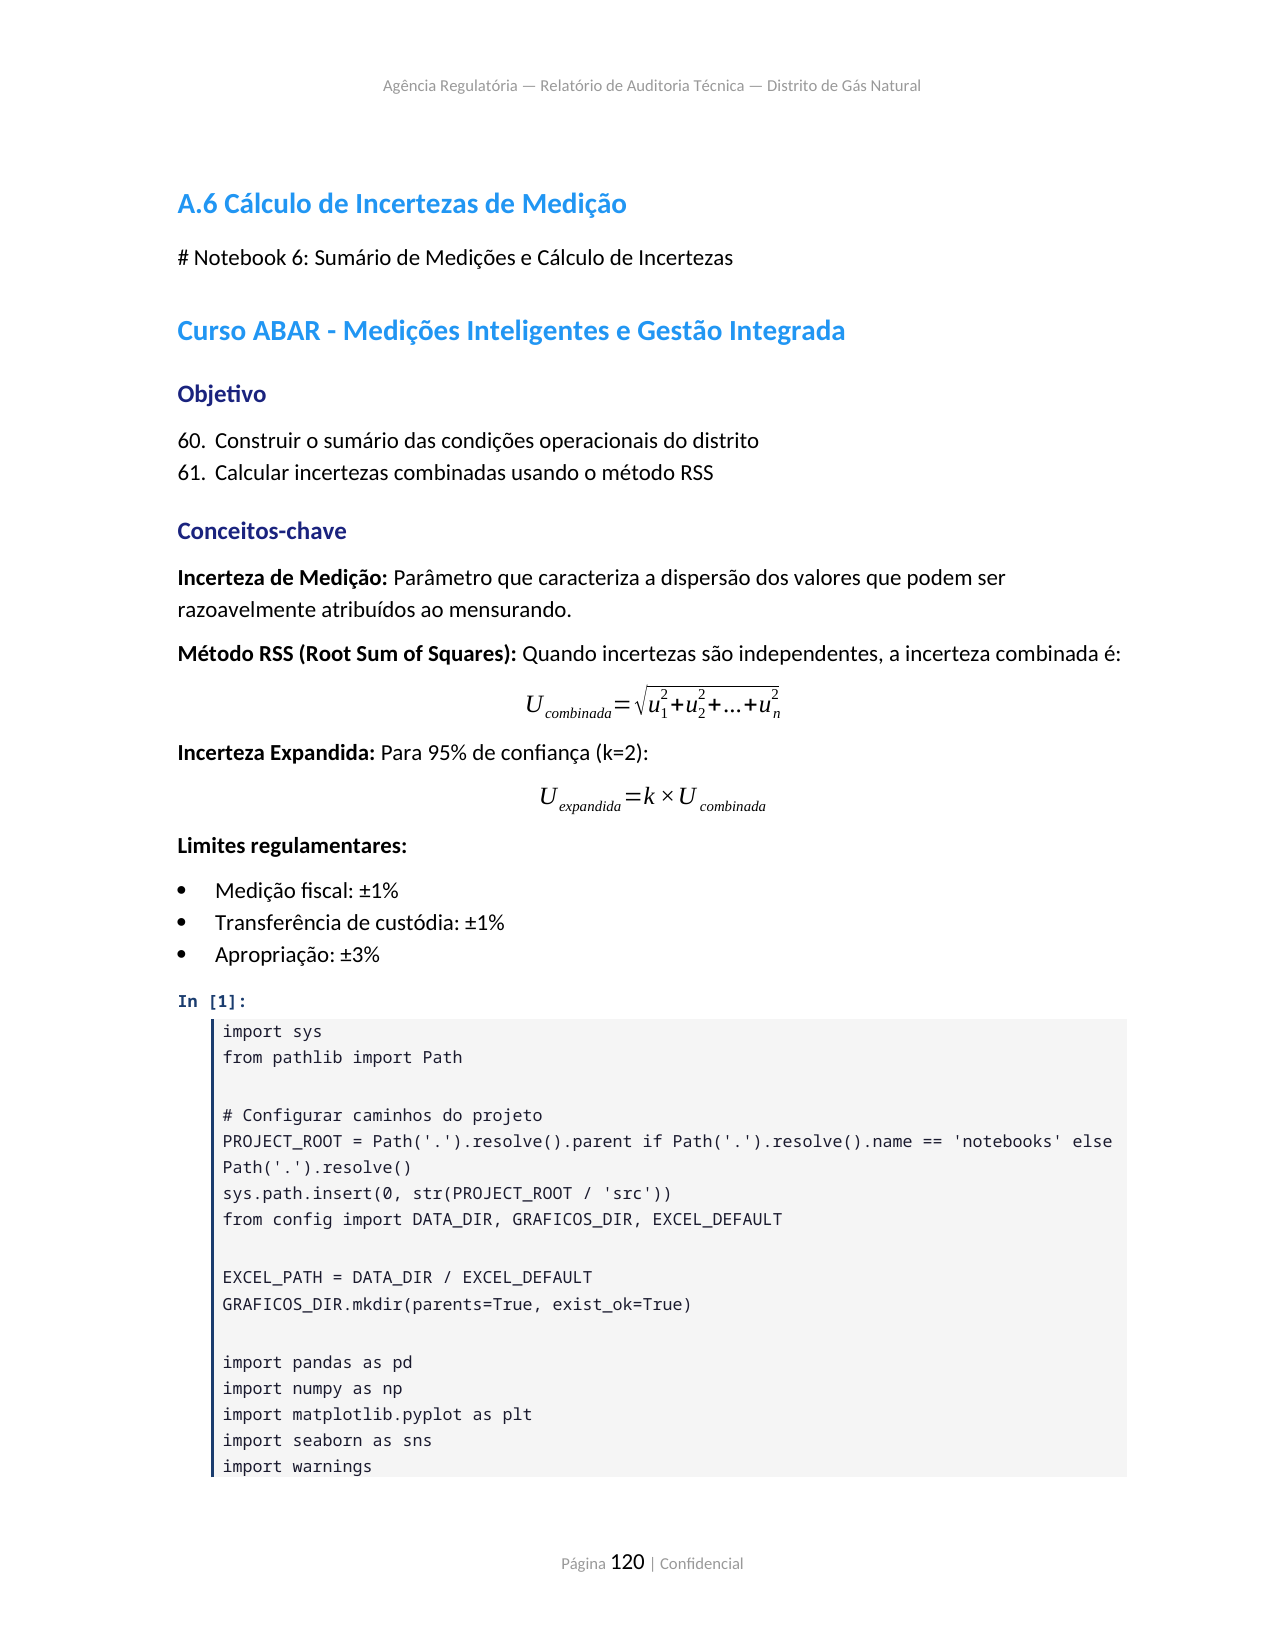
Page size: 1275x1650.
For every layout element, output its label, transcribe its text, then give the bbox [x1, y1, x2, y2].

list Calcular incertezas combinadas usando o método RSS [177, 458, 1127, 486]
text sys.path.insert(0, str(PROJECT_ROOT / 'src')) [214, 1182, 1127, 1204]
text Incerteza Expandida: Para 95% de confiança (k=2): [177, 738, 1127, 767]
subtitle Conceitos-chave [177, 515, 1127, 546]
text PROJECT_ROOT = Path('.').resolve().parent if Path('.').resolve().name == 'notebooks' else Path('.').resolve() [214, 1130, 1127, 1178]
text EXCEL_PATH = DATA_DIR / EXCEL_DEFAULT [214, 1266, 1127, 1289]
text import sys [214, 1019, 1127, 1042]
text import warnings [214, 1454, 1127, 1477]
text Incerteza de Medição: Parâmetro que caracteriza a dispersão dos valores que podem ser razoavelmente atribuídos ao mensurando. [177, 563, 1127, 623]
text import pandas as pd [214, 1350, 1127, 1373]
text from pathlib import Path [214, 1045, 1127, 1068]
text import matplotlib.pyplot as plt [214, 1402, 1127, 1425]
text import seaborn as sns [214, 1428, 1127, 1451]
subtitle A.6 Cálculo de Incertezas de Medição [177, 185, 1127, 221]
text In [1]: [177, 989, 1127, 1012]
text from config import DATA_DIR, GRAFICOS_DIR, EXCEL_DEFAULT [214, 1208, 1127, 1231]
text # Configurar caminhos do projeto [214, 1104, 1127, 1126]
text # Notebook 6: Sumário de Medições e Cálculo de Incertezas [177, 243, 1127, 271]
list Construir o sumário das condições operacionais do distrito [177, 426, 1127, 454]
subtitle Curso ABAR - Medições Inteligentes e Gestão Integrada [177, 312, 1127, 348]
text GRAFICOS_DIR.mkdir(parents=True, exist_ok=True) [214, 1292, 1127, 1315]
text import numpy as np [214, 1376, 1127, 1399]
list Medição fiscal: ±1% [177, 876, 1127, 904]
list Transferência de custódia: ±1% [177, 908, 1127, 936]
text Limites regulamentares: [177, 831, 1127, 859]
text Método RSS (Root Sum of Squares): Quando incertezas são independentes, a incerteza combinada é: [177, 639, 1127, 668]
list Apropriação: ±3% [177, 940, 1127, 968]
subtitle Objetivo [177, 378, 1127, 409]
